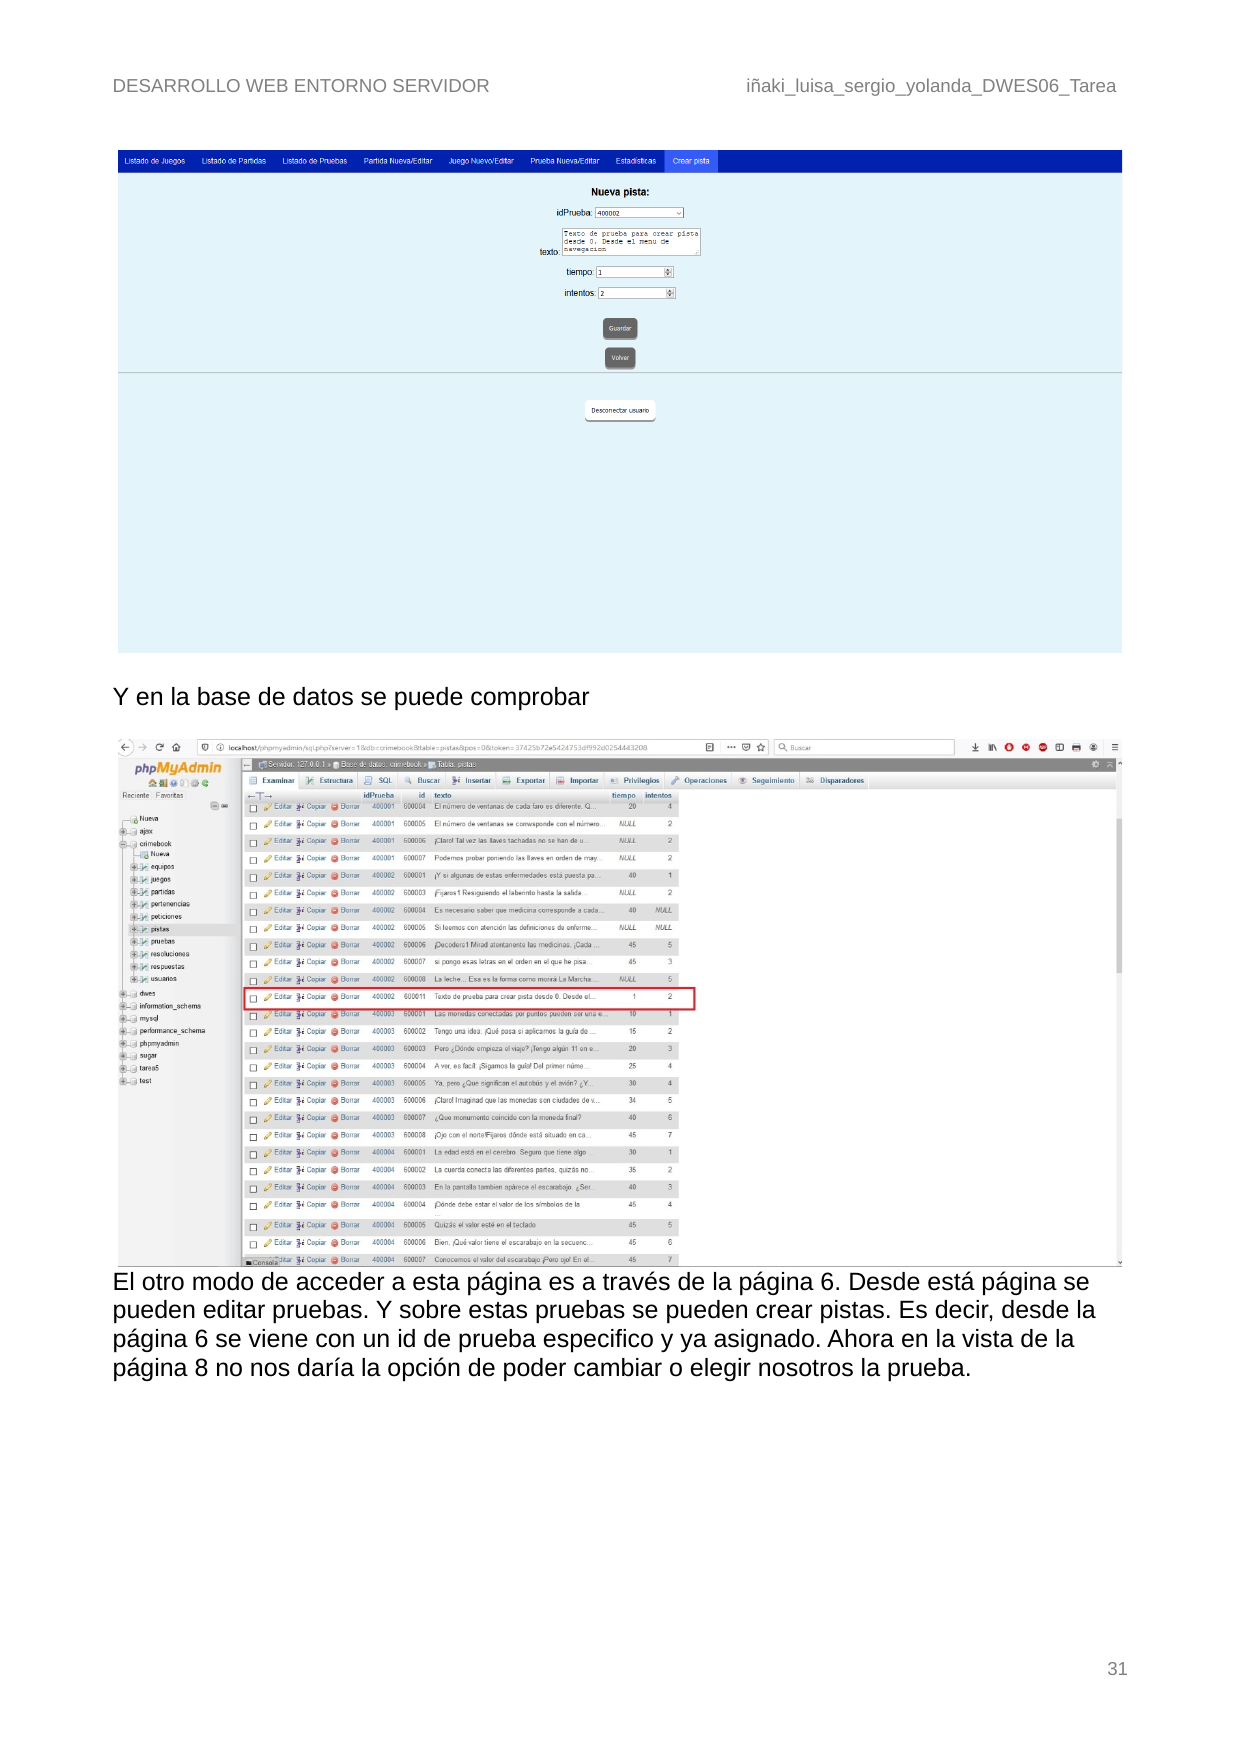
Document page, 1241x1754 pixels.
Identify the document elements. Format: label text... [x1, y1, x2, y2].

text El otro modo de acceder a esta página es a través de la página 6. Desde está página se pueden editar pruebas. Y sobre estas pruebas se pueden crear pistas. Es decir, desde la página 6 se viene con un id de prueba especifico y ya asignado. Ahora en la vista de la página 8 no nos daría la opción de poder cambiar o elegir nosotros la prueba. [112, 1249, 1128, 1381]
text Y en la base de datos se puede comprobar [112, 682, 1128, 711]
picture [118, 739, 1123, 1267]
picture [118, 150, 1123, 653]
